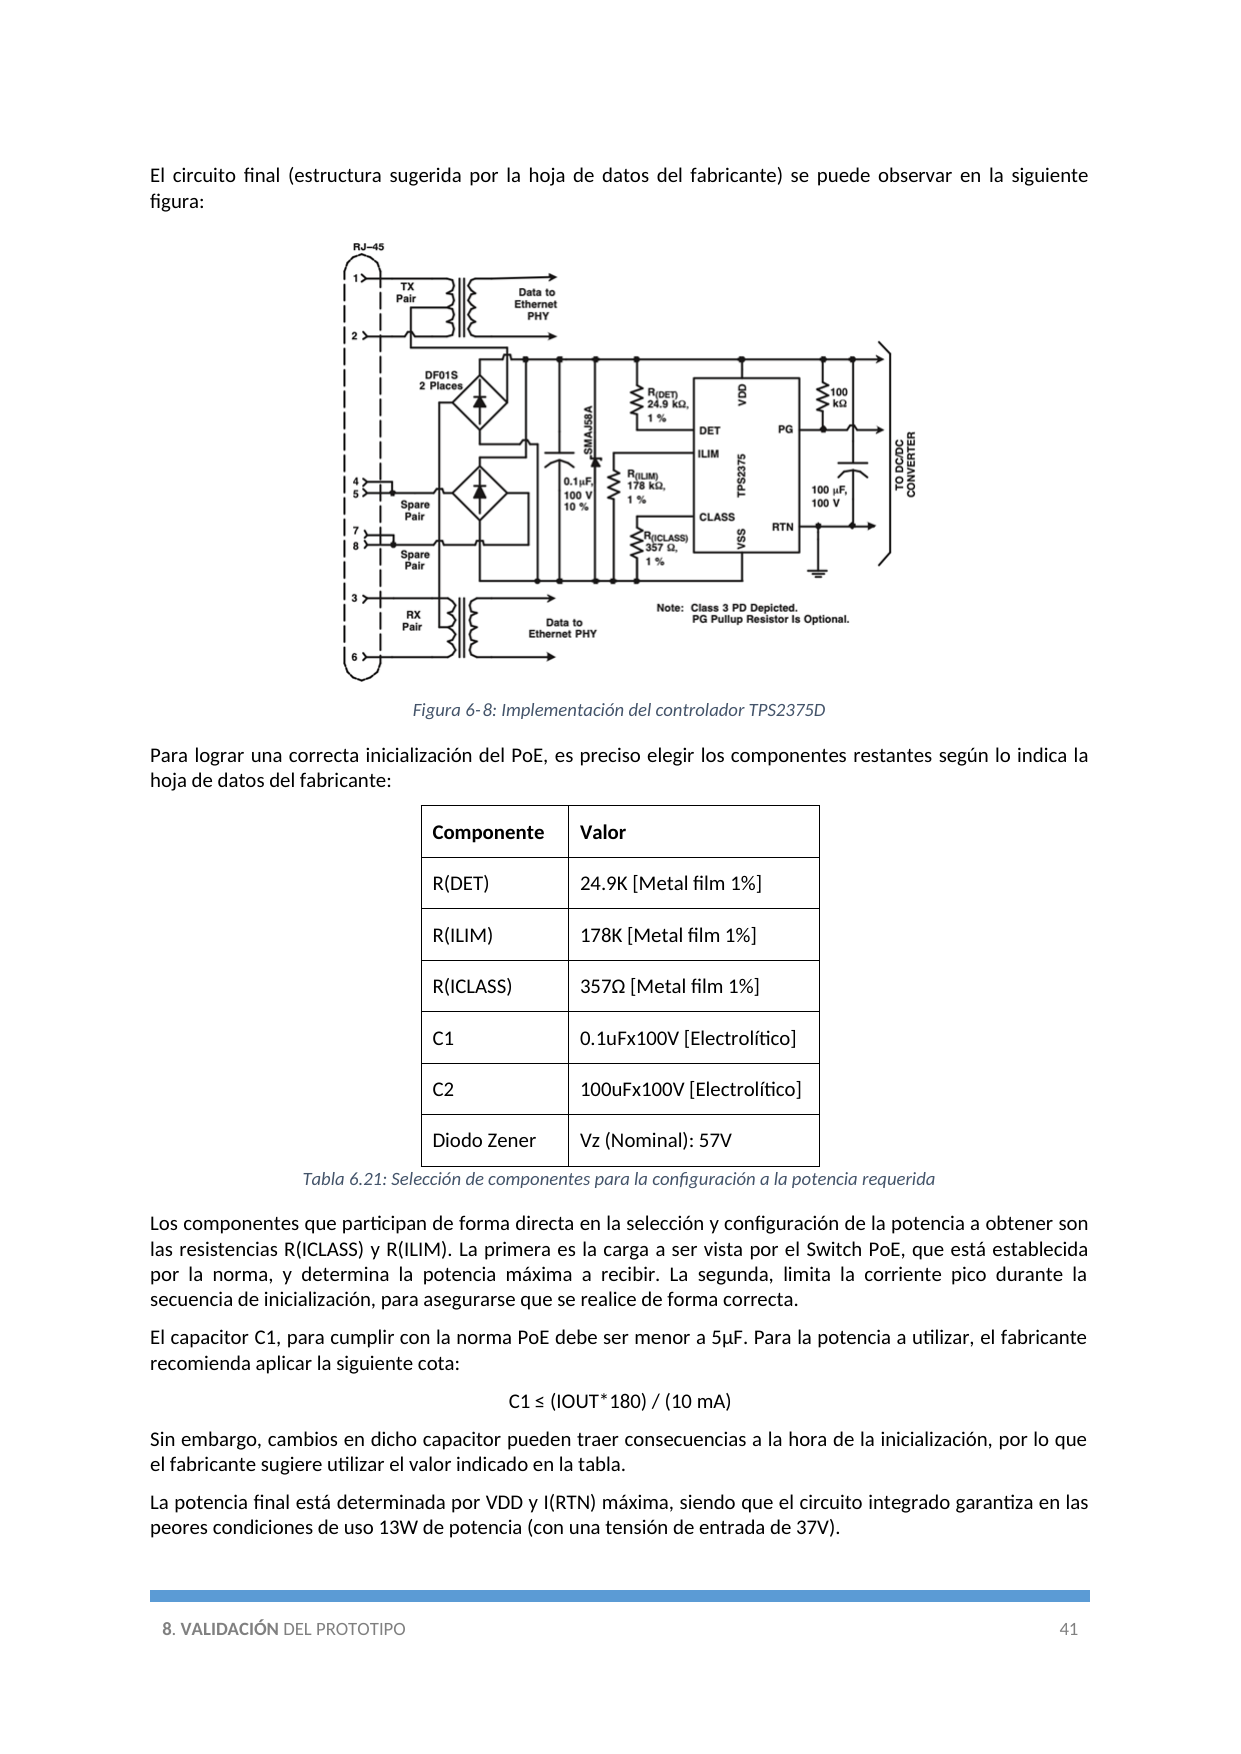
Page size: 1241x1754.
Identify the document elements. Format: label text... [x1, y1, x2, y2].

text La potencia final está determinada por VDD y I(RTN) máxima, siendo que el circuito integrado garantiza en las peores condiciones de uso 13W de potencia (con una tensión de entrada de 37V). [150, 1489, 1090, 1540]
table_cell R(ICLASS) [422, 961, 568, 1011]
table_cell R(ILIM) [422, 909, 568, 960]
table_cell R(DET) [422, 858, 568, 908]
text El circuito final (estructura sugerida por la hoja de datos del fabricante) se puede observar en la siguiente figura: [150, 162, 1090, 213]
table_cell C1 [422, 1012, 568, 1063]
text El capacitor C1, para cumplir con la norma PoE debe ser menor a 5μF. Para la potencia a utilizar, el fabricante recomienda aplicar la siguiente cota: [150, 1324, 1090, 1375]
table_cell 24.9K [Metal film 1%] [569, 858, 819, 908]
picture [309, 225, 932, 686]
table_cell 178K [Metal film 1%] [569, 909, 819, 960]
table_header Componente [422, 806, 568, 857]
table_cell 0.1uFx100V [Electrolítico] [569, 1012, 819, 1063]
text C1 ≤ (IOUT*180) / (10 mA) [150, 1388, 1090, 1413]
table_cell 100uFx100V [Electrolítico] [569, 1064, 819, 1114]
table_cell Diodo Zener [422, 1115, 568, 1166]
table_cell C2 [422, 1064, 568, 1114]
table_cell Vz (Nominal): 57V [569, 1115, 819, 1166]
table_cell 357Ω [Metal film 1%] [569, 961, 819, 1011]
text Sin embargo, cambios en dicho capacitor pueden traer consecuencias a la hora de la inicialización, por lo que el fabricante sugiere utilizar el valor indicado en la tabla. [150, 1426, 1090, 1477]
text Los componentes que participan de forma directa en la selección y configuración de la potencia a obtener son las resistencias R(ICLASS) y R(ILIM). La primera es la carga a ser vista por el Switch PoE, que está establecida por la norma, y determina la potencia máxima a recibir. La segunda, limita la corriente pico durante la secuencia de inicialización, para asegurarse que se realice de forma correcta. [150, 1210, 1090, 1312]
text Para lograr una correcta inicialización del PoE, es preciso elegir los componentes restantes según lo indica la hoja de datos del fabricante: [150, 742, 1090, 793]
table_header Valor [569, 806, 819, 857]
